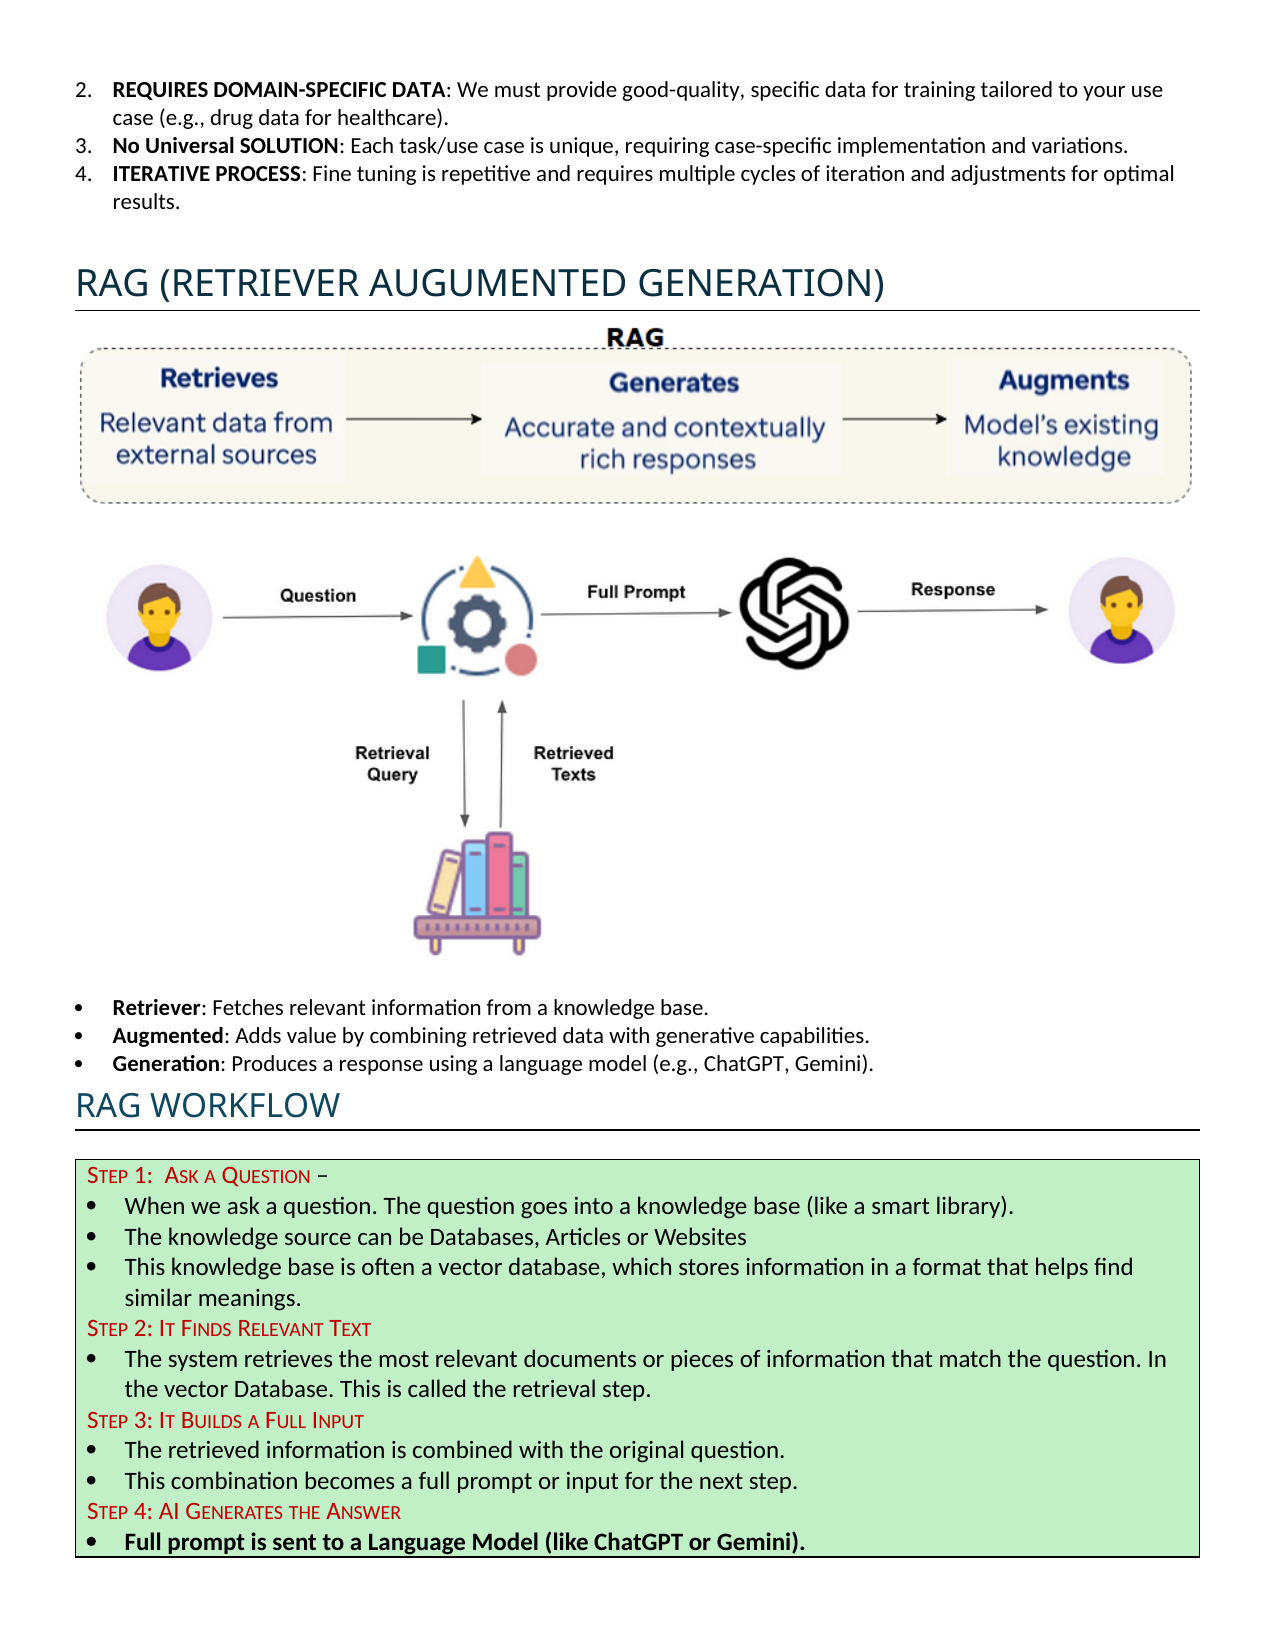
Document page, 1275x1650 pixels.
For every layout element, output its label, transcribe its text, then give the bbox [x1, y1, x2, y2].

subtitle RAG (RETRIEVER AUGUMENTED GENERATION) [75, 257, 1200, 310]
list Generation: Produces a response using a language model (e.g., ChatGPT, Gemini). [75, 1049, 1200, 1077]
subtitle RAG WORKFLOW [75, 1082, 1200, 1129]
list No Universal SOLUTION: Each task/use case is unique, requiring case-specific implementation and variations. [75, 131, 1200, 159]
list REQUIRES DOMAIN-SPECIFIC DATA: We must provide good-quality, specific data for training tailored to your use case (e.g., drug data for healthcare). [75, 75, 1200, 131]
list Retriever: Fetches relevant information from a knowledge base. [75, 994, 1200, 1021]
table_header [76, 1160, 1199, 1556]
list Augmented: Adds value by combining retrieved data with generative capabilities. [75, 1021, 1200, 1049]
picture [75, 527, 1200, 994]
list ITERATIVE PROCESS: Fine tuning is repetitive and requires multiple cycles of iteration and adjustments for optimal results. [75, 159, 1200, 215]
picture [75, 315, 1200, 509]
